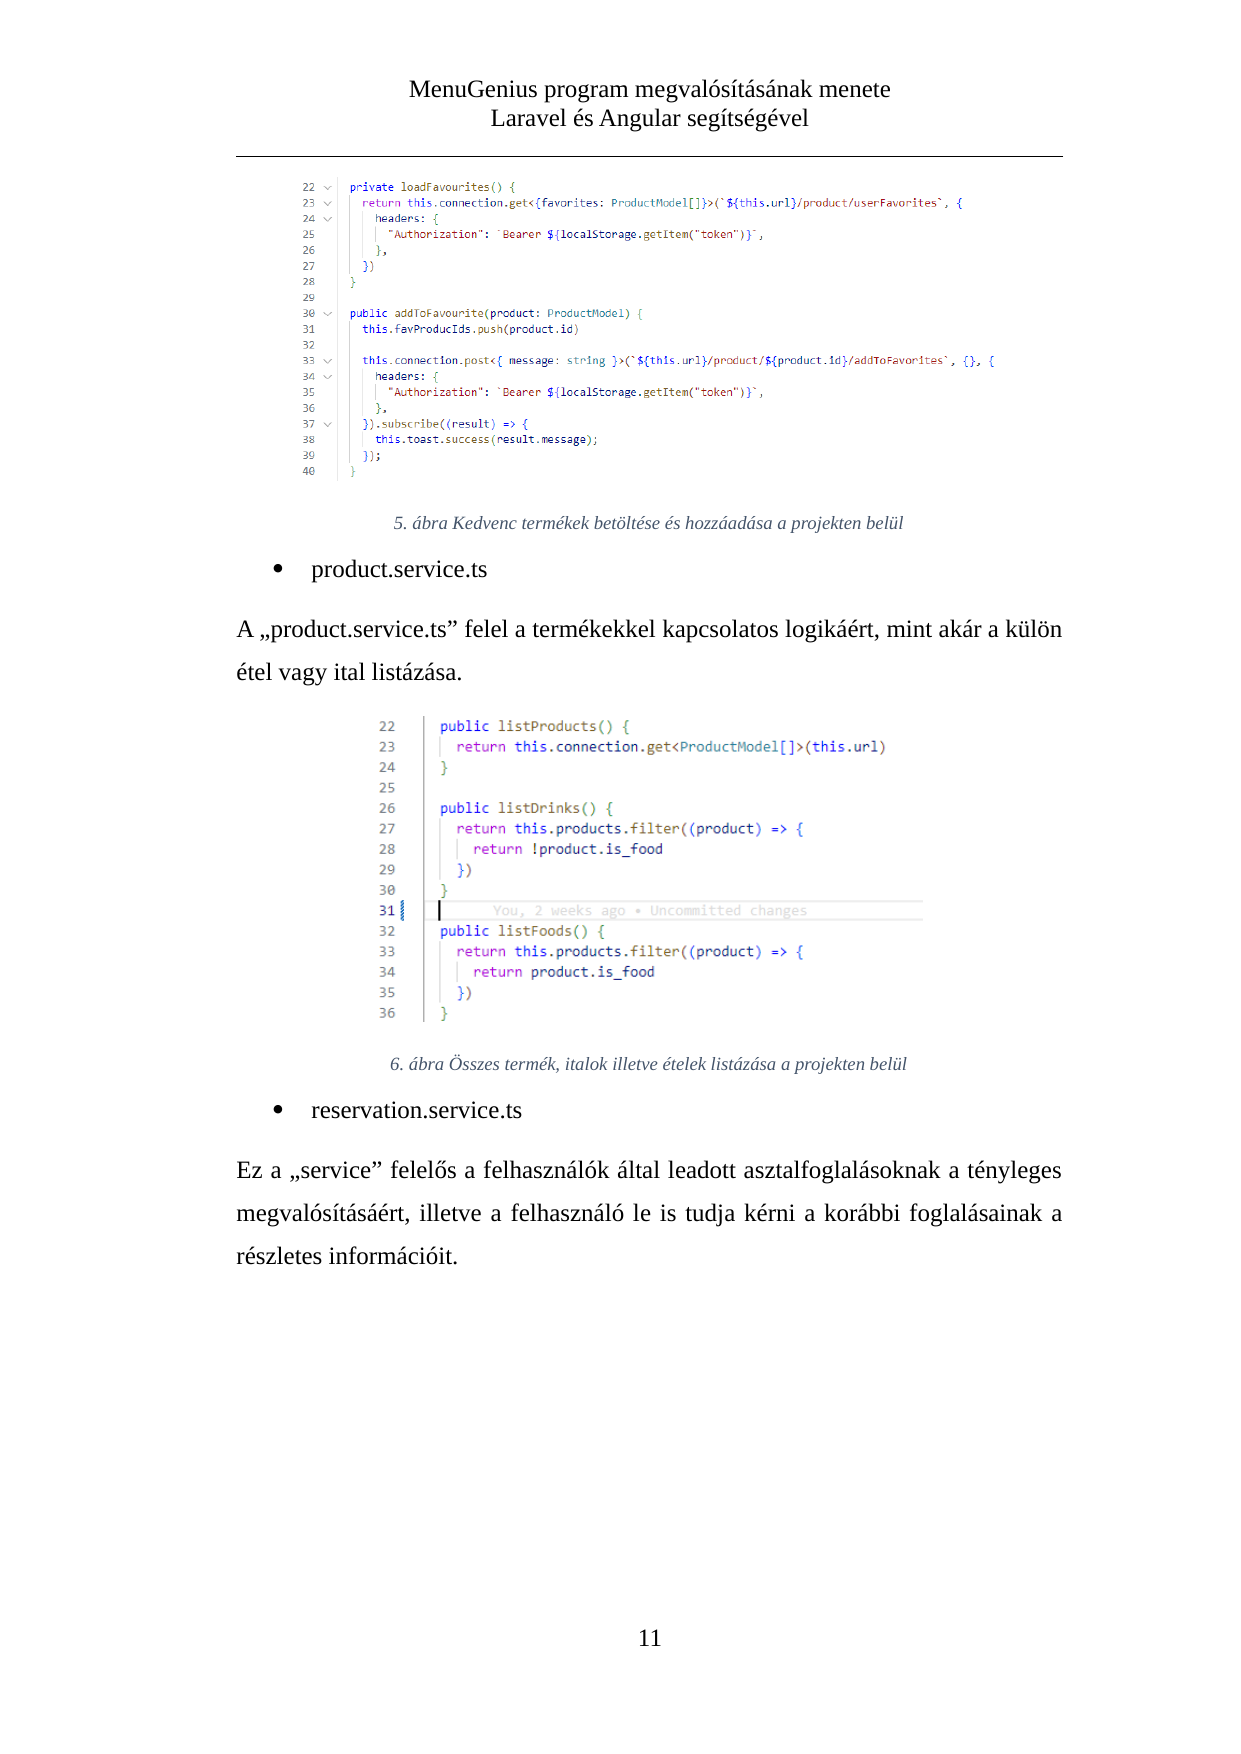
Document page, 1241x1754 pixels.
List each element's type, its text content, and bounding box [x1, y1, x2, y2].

text 6. ábra Összes termék, italok illetve ételek listázása a projekten belül [236, 1053, 1063, 1074]
text Ez a „service” felelős a felhasználók által leadott asztalfoglalásoknak a tényleges megvalósításáért, illetve a felhasználó le is tudja kérni a korábbi foglalásainak a részletes információit. [236, 1155, 1063, 1270]
text A „product.service.ts” felel a termékekkel kapcsolatos logikáért, mint akár a külön étel vagy ital listázása. [236, 614, 1063, 686]
picture [299, 177, 1000, 481]
list product.service.ts [274, 554, 1063, 583]
list reservation.service.ts [274, 1095, 1063, 1124]
text 5. ábra Kedvenc termékek betöltése és hozzáadása a projekten belül [236, 512, 1063, 533]
picture [376, 716, 923, 1022]
